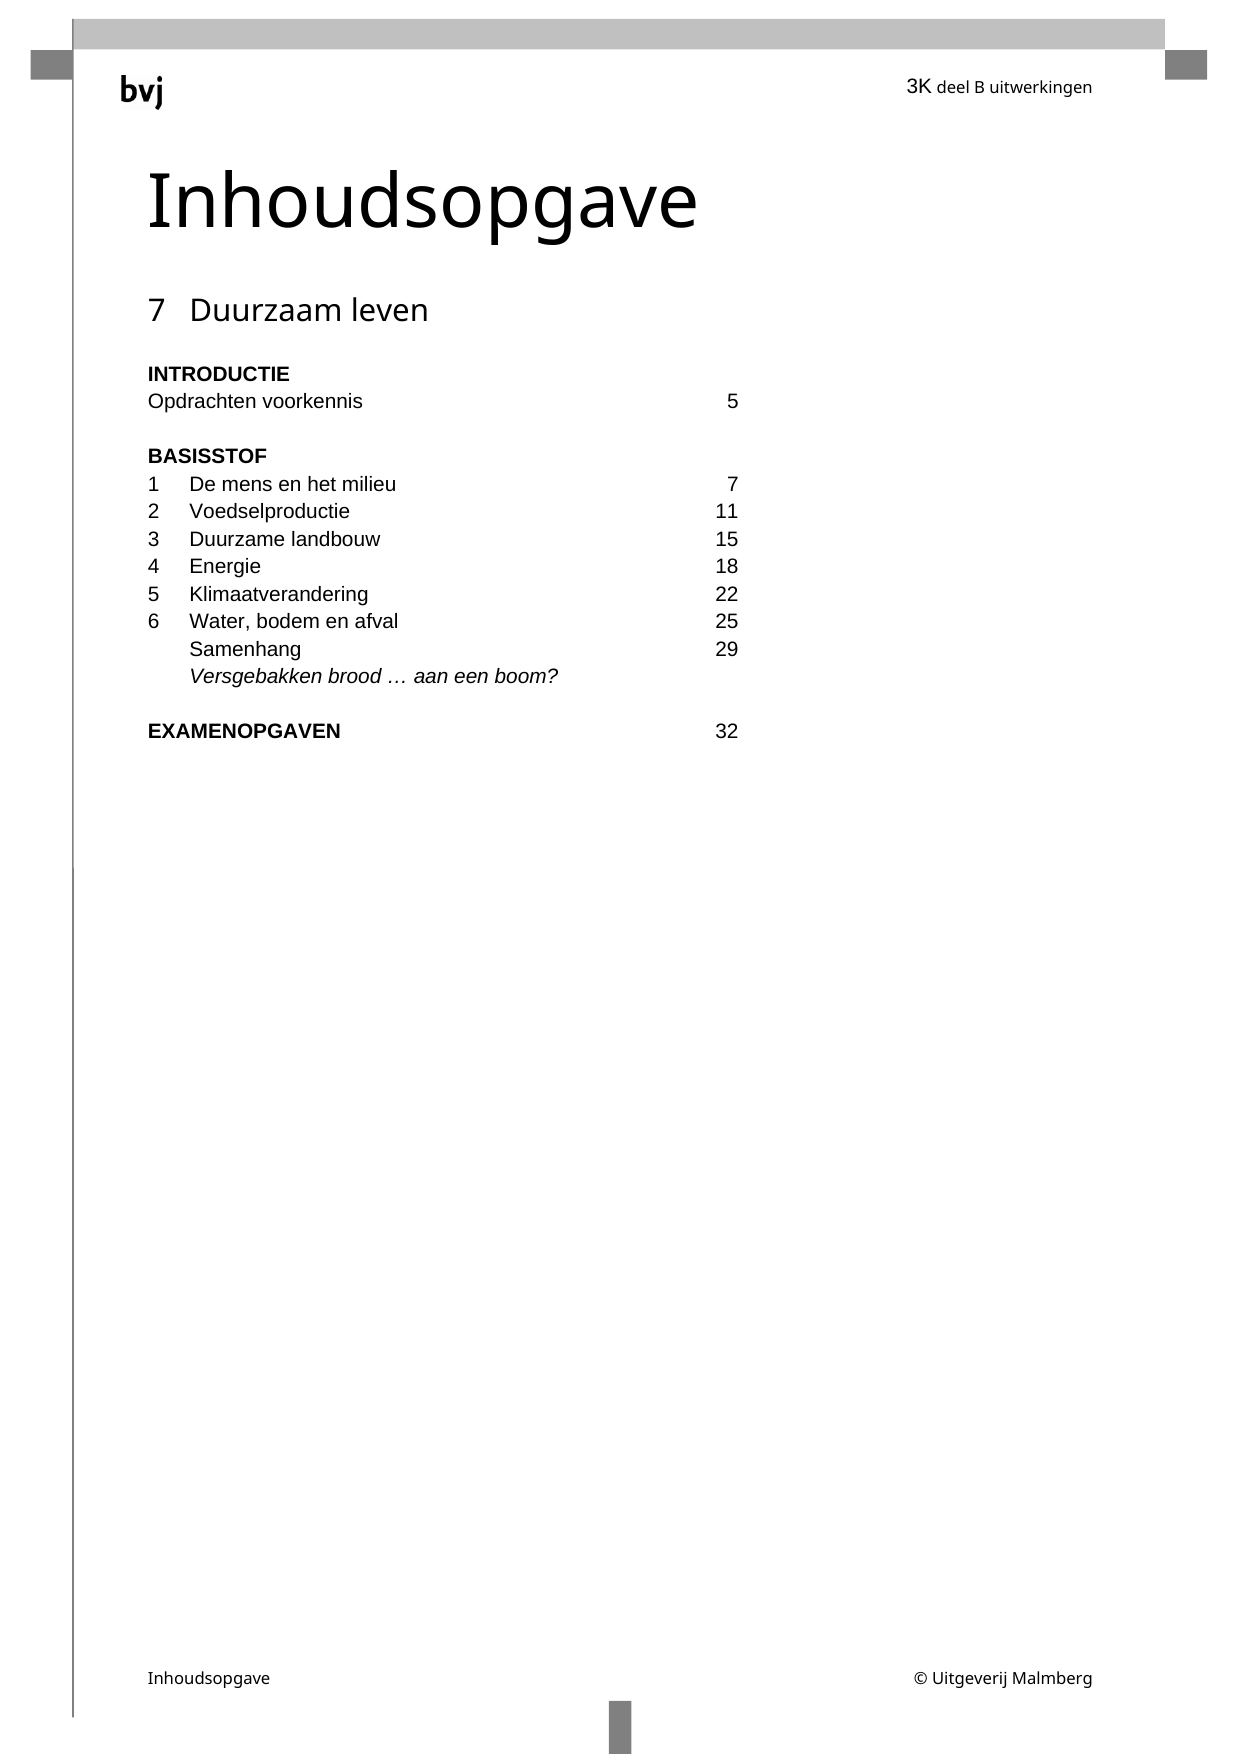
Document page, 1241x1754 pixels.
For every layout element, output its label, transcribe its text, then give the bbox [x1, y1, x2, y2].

text Inhoudsopgave [148, 148, 1092, 250]
text 7 Duurzaam leven [148, 288, 1092, 330]
text Samenhang 29 [148, 637, 1092, 661]
text 5 Klimaatverandering 22 [148, 582, 1092, 606]
text 3 Duurzame landbouw 15 [148, 527, 1092, 551]
text Opdrachten voorkennis 5 [148, 389, 1092, 413]
text EXAMENOPGAVEN 32 [148, 719, 1092, 743]
text 4 Energie 18 [148, 554, 1092, 578]
text 1 De mens en het milieu 7 [148, 472, 1092, 496]
text 2 Voedselproductie 11 [148, 499, 1092, 523]
text 6 Water, bodem en afval 25 [148, 609, 1092, 633]
text INTRODUCTIE [148, 362, 1092, 386]
text BASISSTOF [148, 444, 1092, 468]
picture [121, 75, 162, 110]
text Versgebakken brood … aan een boom? [148, 664, 1092, 688]
